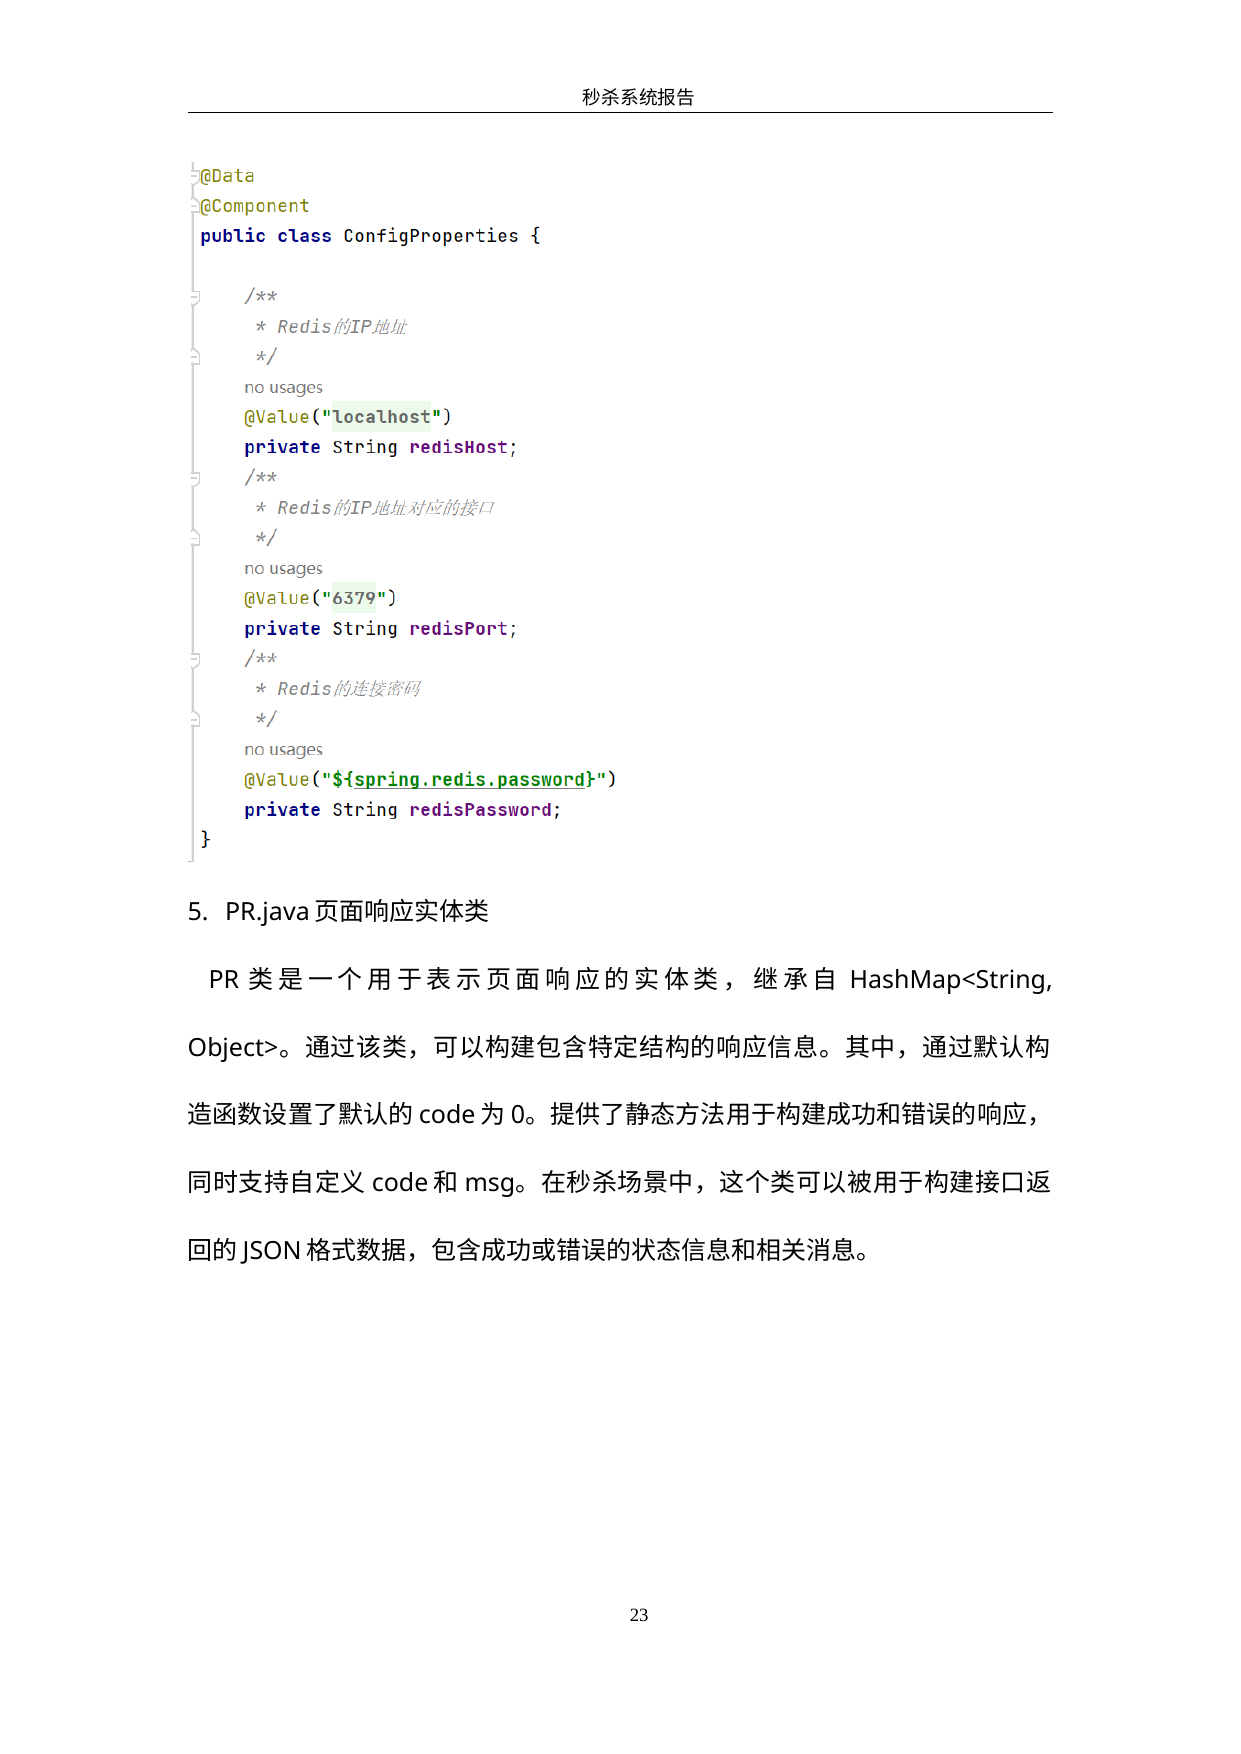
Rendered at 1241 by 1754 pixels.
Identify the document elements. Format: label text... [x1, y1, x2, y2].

picture [188, 162, 1053, 862]
text PR类是一个用于表示页面响应的实体类，继承自HashMap<String, Object>。通过该类，可以构建包含特定结构的响应信息。其中，通过默认构造函数设置了默认的code为0。提供了静态方法用于构建成功和错误的响应，同时支持自定义code和msg。在秒杀场景中，这个类可以被用于构建接口返回的JSON格式数据，包含成功或错误的状态信息和相关消息。 [187, 943, 1053, 1283]
list PR.java页面响应实体类 [187, 875, 1053, 943]
